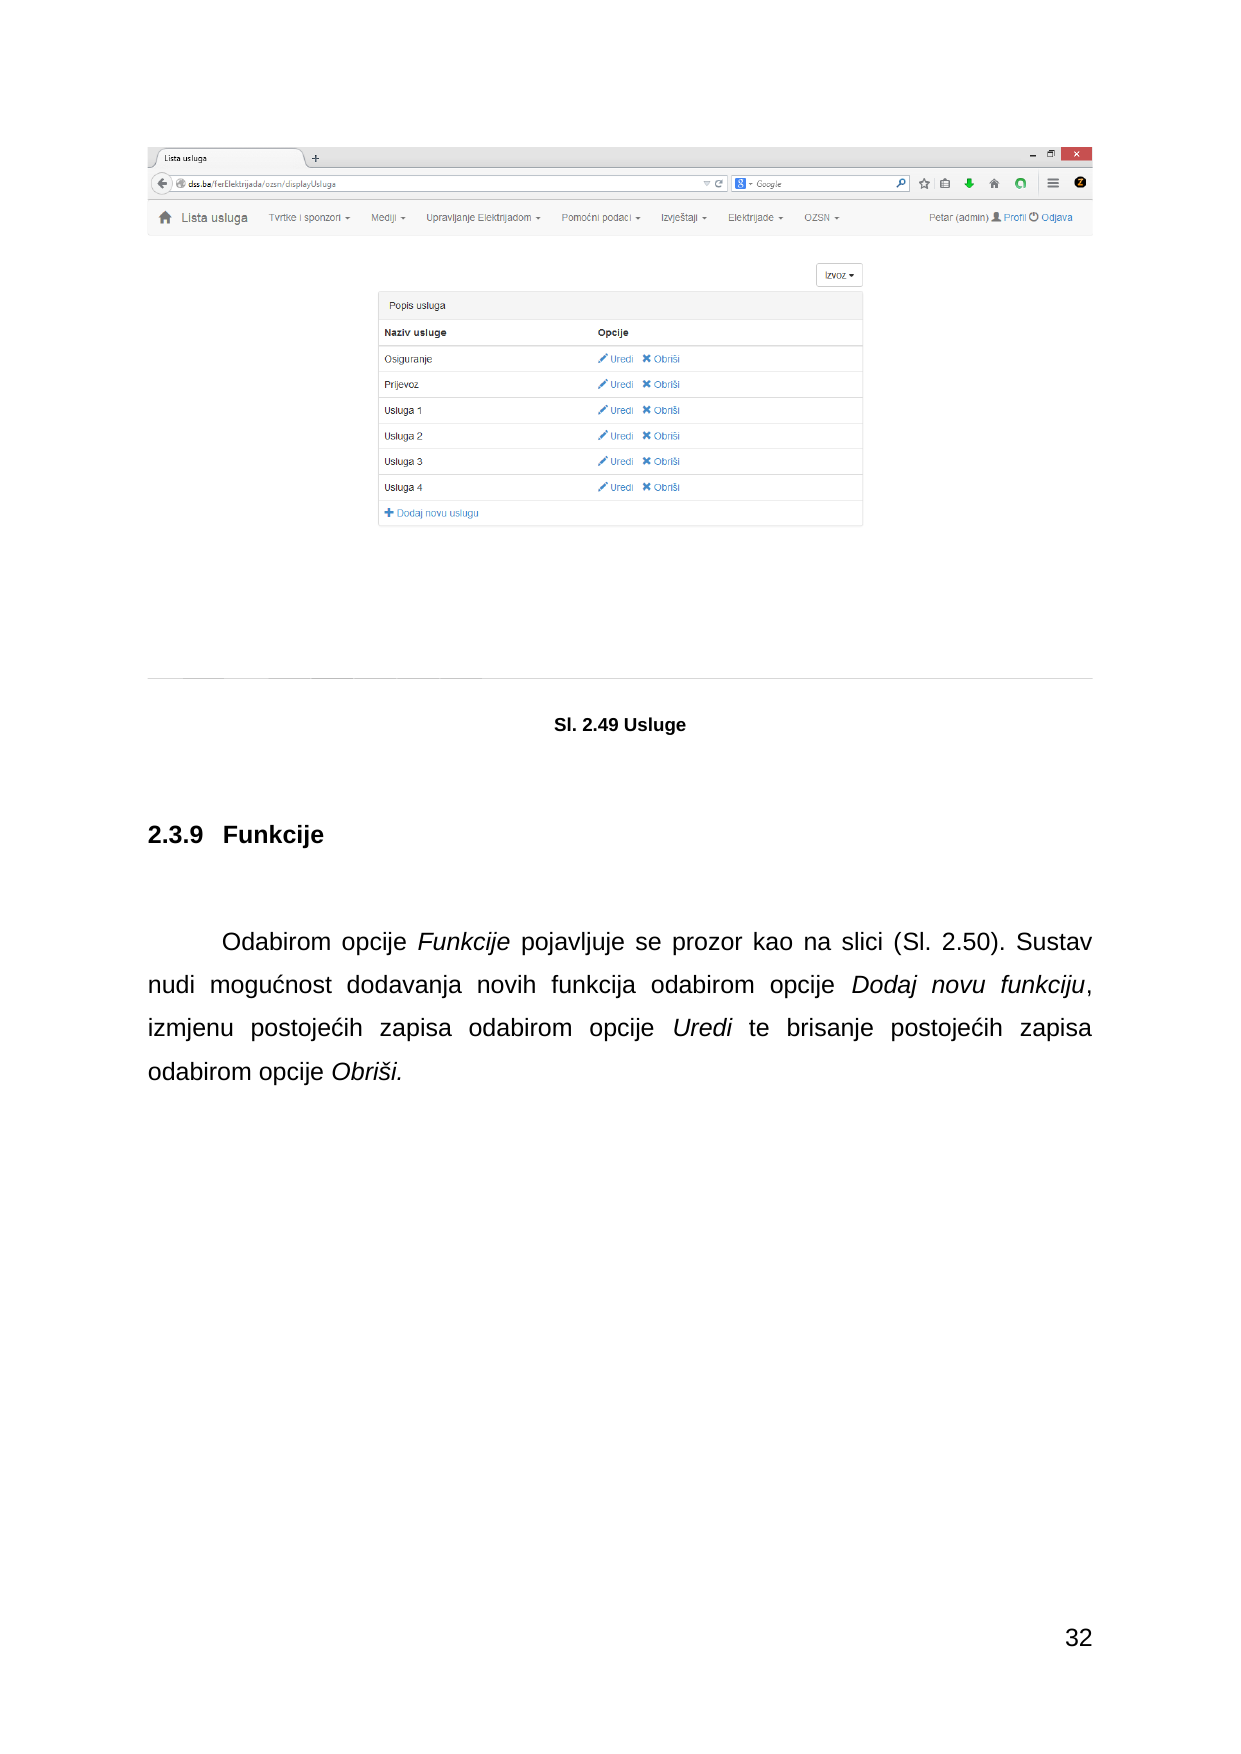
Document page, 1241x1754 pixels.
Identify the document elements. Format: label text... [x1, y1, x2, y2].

text Odabirom opcije Funkcije pojavljuje se prozor kao na slici (Sl. 2.50). Sustav nudi mogućnost dodavanja novih funkcija odabirom opcije Dodaj novu funkciju, izmjenu postojećih zapisa odabirom opcije Uredi te brisanje postojećih zapisa odabirom opcije Obriši. [148, 927, 1092, 1085]
text Sl. 2.49 Usluge [148, 714, 1092, 735]
subtitle Funkcije [148, 820, 1092, 849]
picture [147, 147, 1093, 679]
